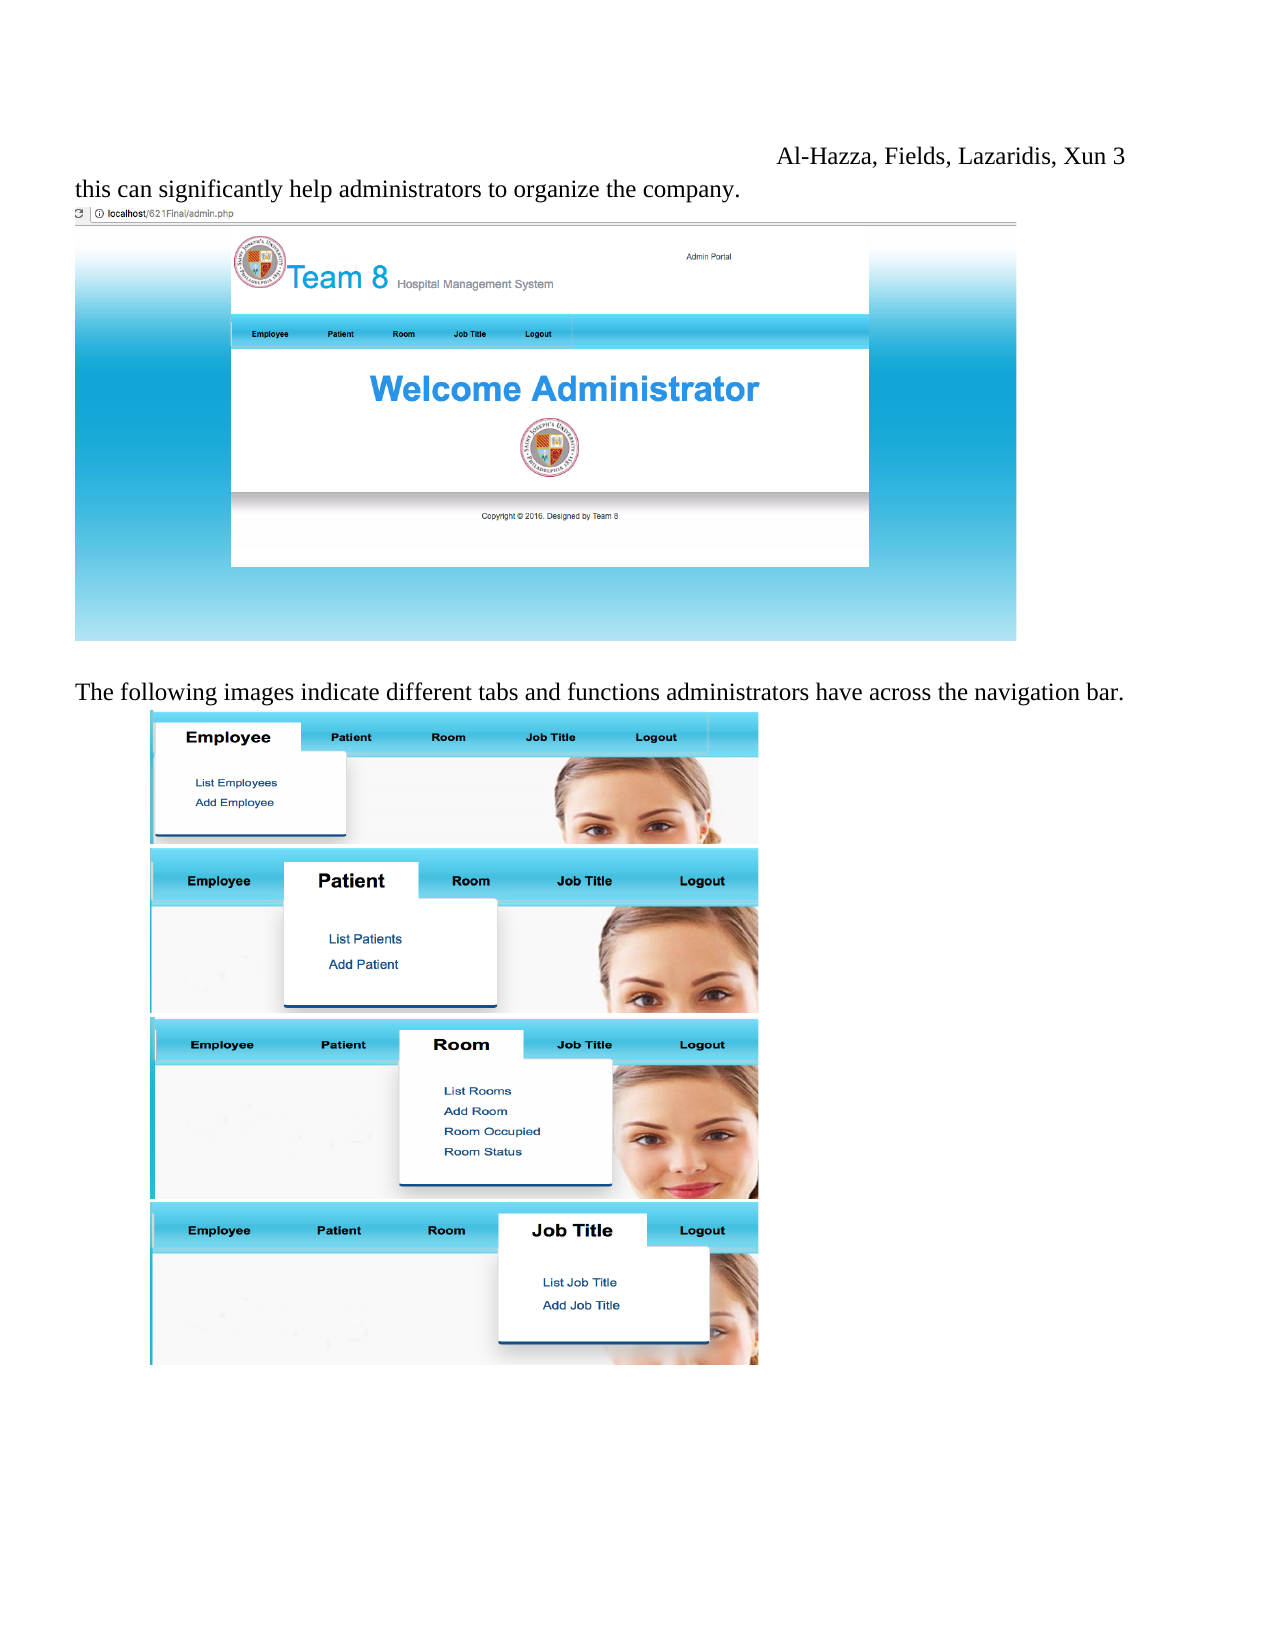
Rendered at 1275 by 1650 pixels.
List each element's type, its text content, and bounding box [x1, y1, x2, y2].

picture [150, 848, 759, 1013]
picture [75, 207, 1017, 641]
text The following images indicate different tabs and functions administrators have across the navigation bar. [75, 677, 1125, 706]
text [75, 174, 1125, 640]
picture [150, 1017, 759, 1199]
picture [150, 710, 759, 844]
picture [150, 1202, 759, 1365]
